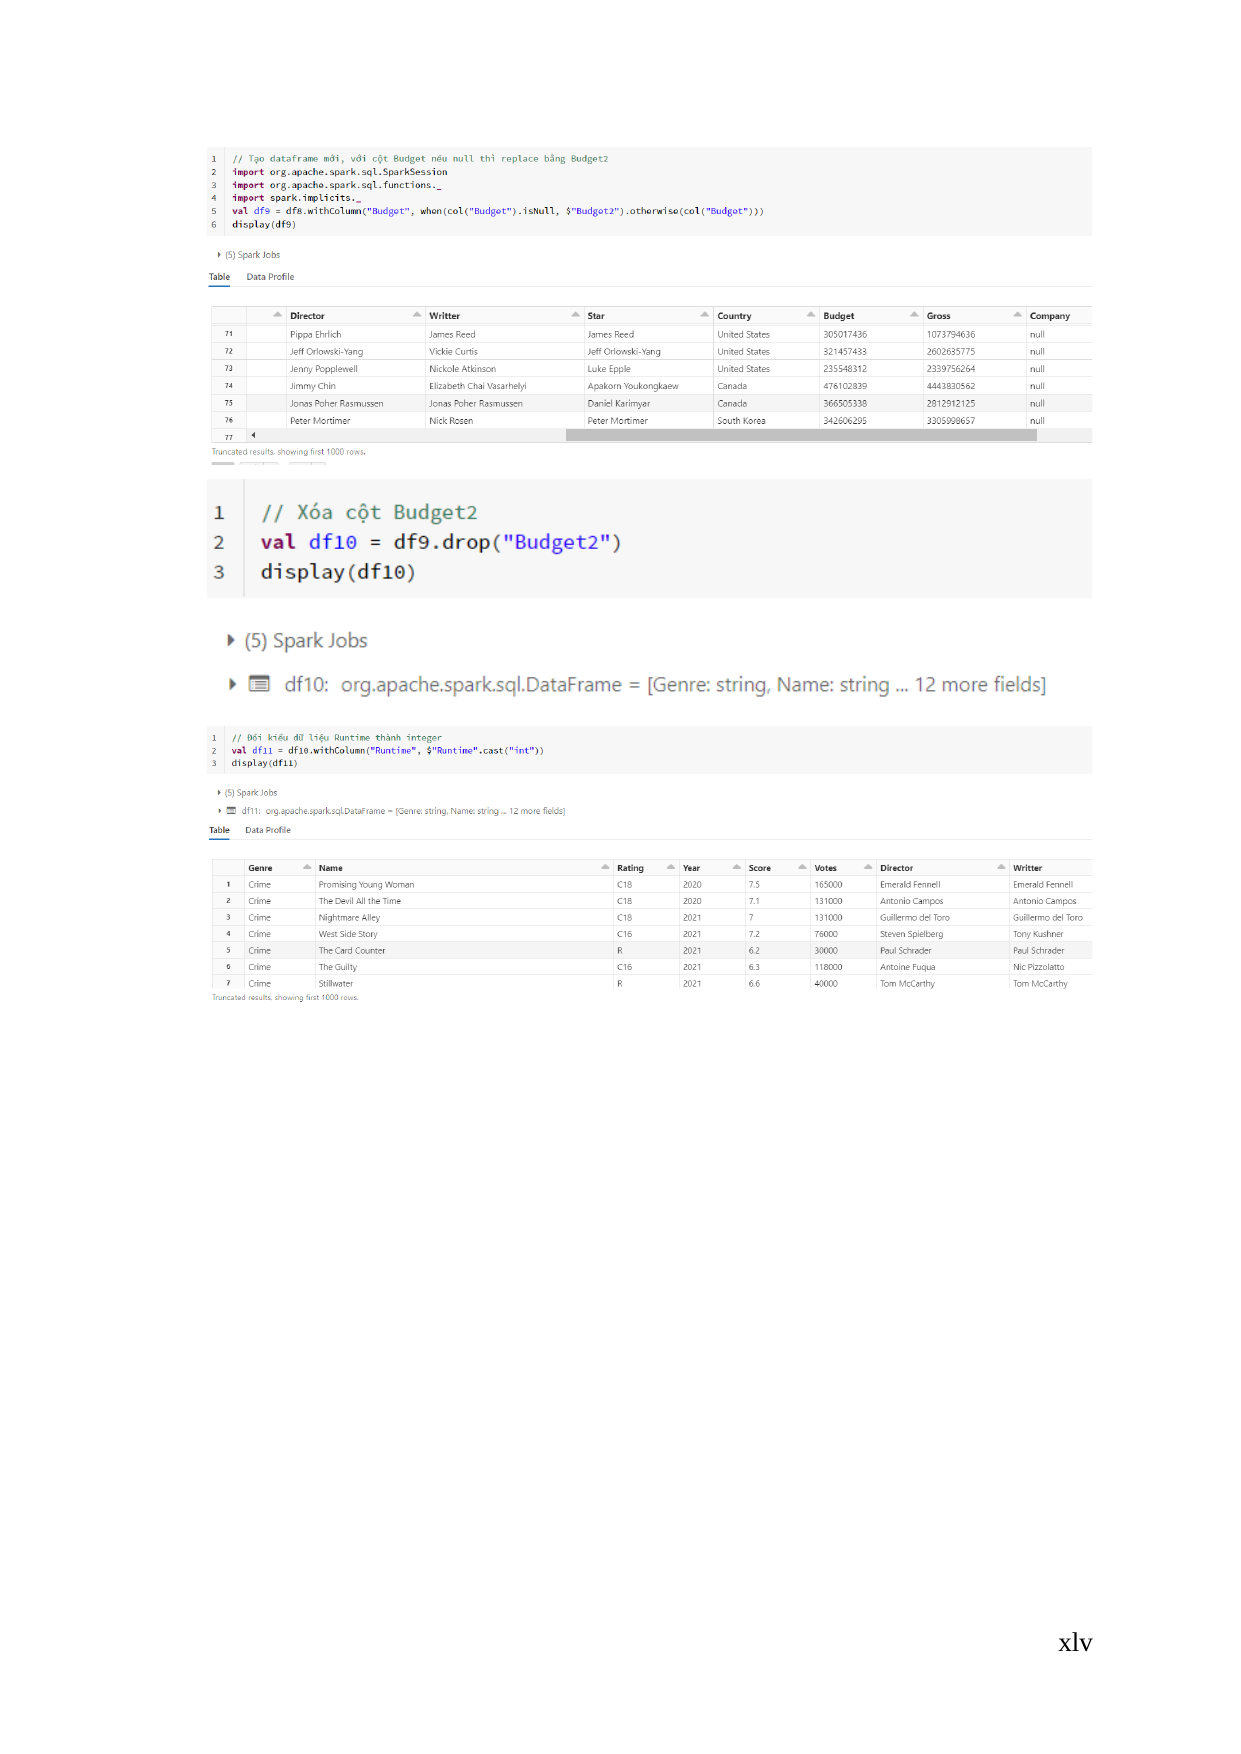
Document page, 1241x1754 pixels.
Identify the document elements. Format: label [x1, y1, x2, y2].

picture [206, 147, 1093, 465]
picture [206, 479, 1093, 711]
picture [206, 726, 1093, 1007]
